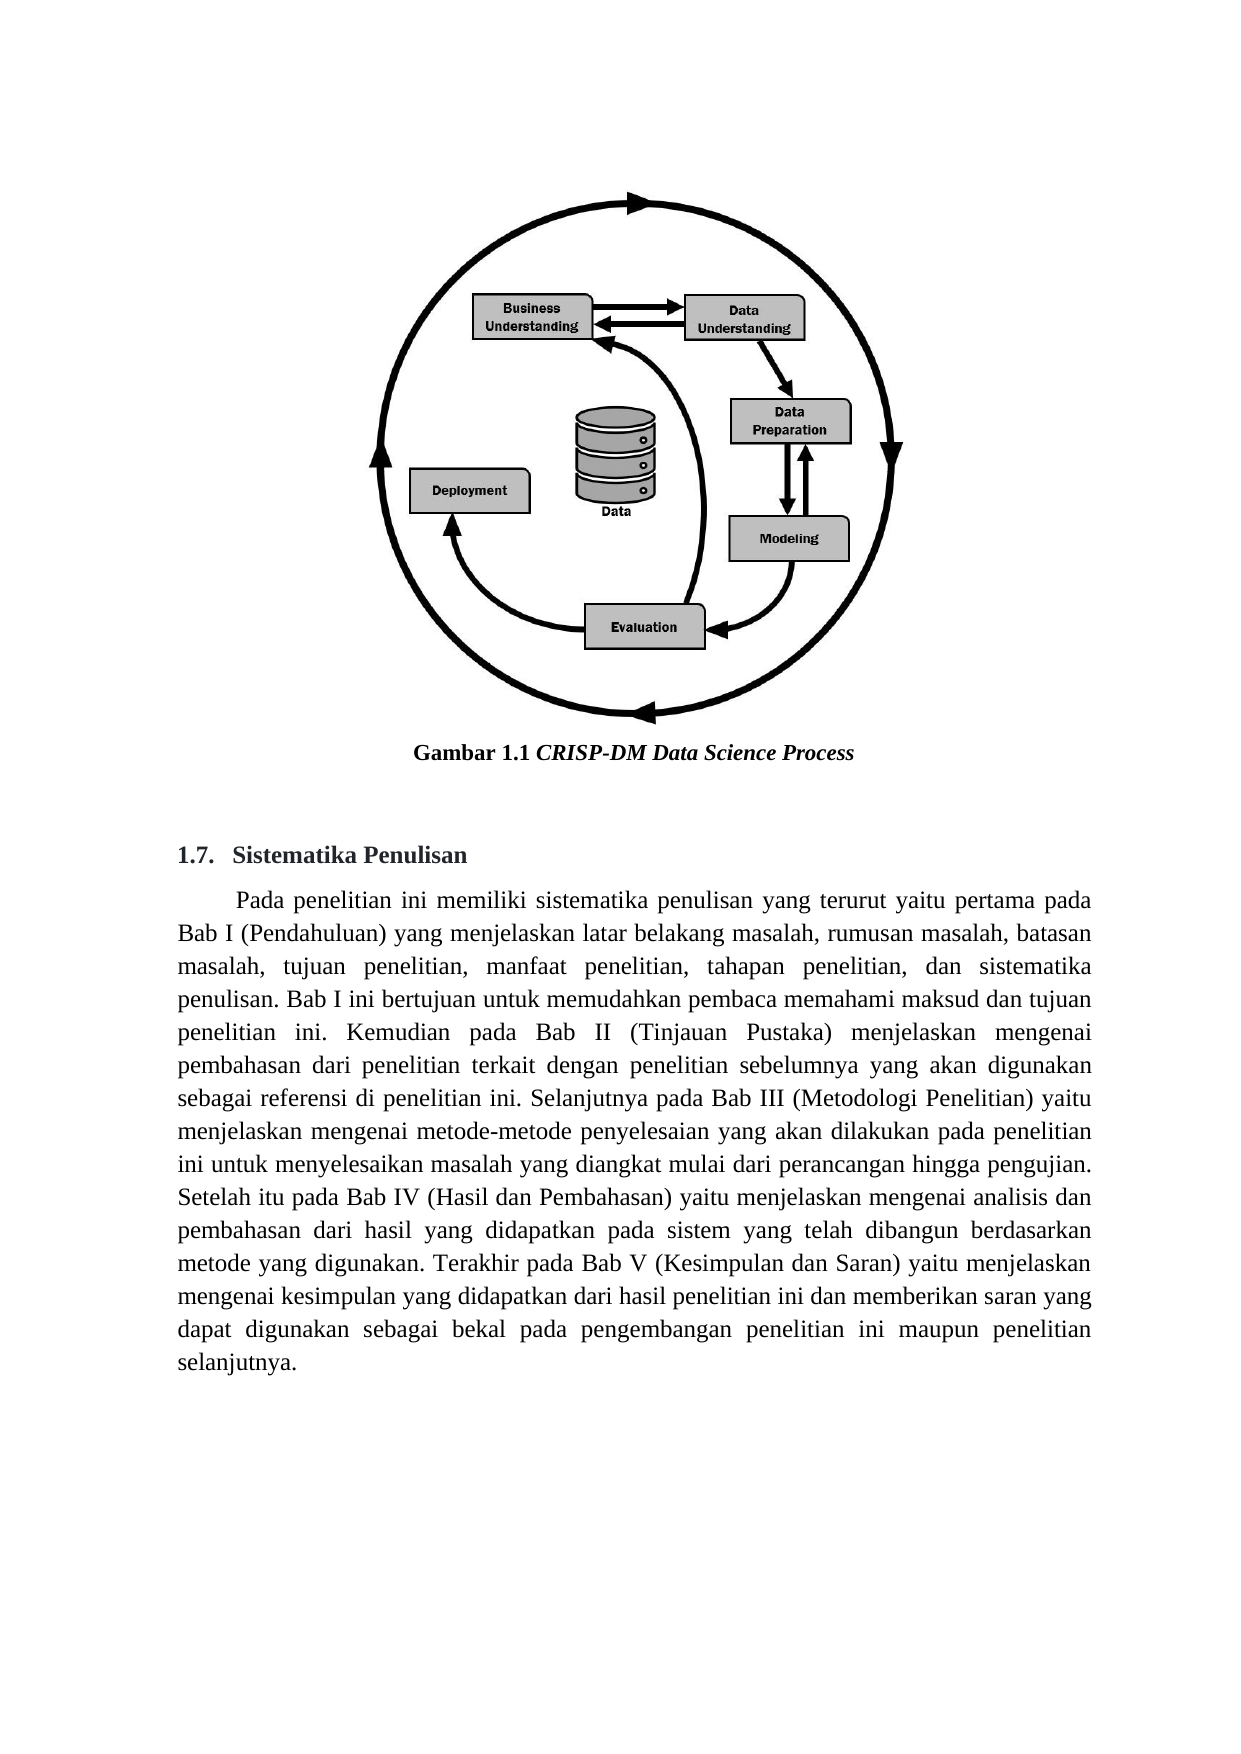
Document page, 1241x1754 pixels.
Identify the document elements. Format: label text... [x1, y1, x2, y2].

picture [348, 177, 922, 735]
subtitle Sistematika Penulisan [214, 840, 1092, 868]
text Pada penelitian ini memiliki sistematika penulisan yang terurut yaitu pertama pada Bab I (Pendahuluan) yang menjelaskan latar belakang masalah, rumusan masalah, batasan masalah, tujuan penelitian, manfaat penelitian, tahapan penelitian, dan sistematika penulisan. Bab I ini bertujuan untuk memudahkan pembaca memahami maksud dan tujuan penelitian ini. Kemudian pada Bab II (Tinjauan Pustaka) menjelaskan mengenai pembahasan dari penelitian terkait dengan penelitian sebelumnya yang akan digunakan sebagai referensi di penelitian ini. Selanjutnya pada Bab III (Metodologi Penelitian) yaitu menjelaskan mengenai metode-metode penyelesaian yang akan dilakukan pada penelitian ini untuk menyelesaikan masalah yang diangkat mulai dari perancangan hingga pengujian. Setelah itu pada Bab IV (Hasil dan Pembahasan) yaitu menjelaskan mengenai analisis dan pembahasan dari hasil yang didapatkan pada sistem yang telah dibangun berdasarkan metode yang digunakan. Terakhir pada Bab V (Kesimpulan dan Saran) yaitu menjelaskan mengenai kesimpulan yang didapatkan dari hasil penelitian ini dan memberikan saran yang dapat digunakan sebagai bekal pada pengembangan penelitian ini maupun penelitian selanjutnya. [177, 885, 1092, 1376]
text Gambar 1.1 CRISP-DM Data Science Process [177, 739, 1092, 765]
